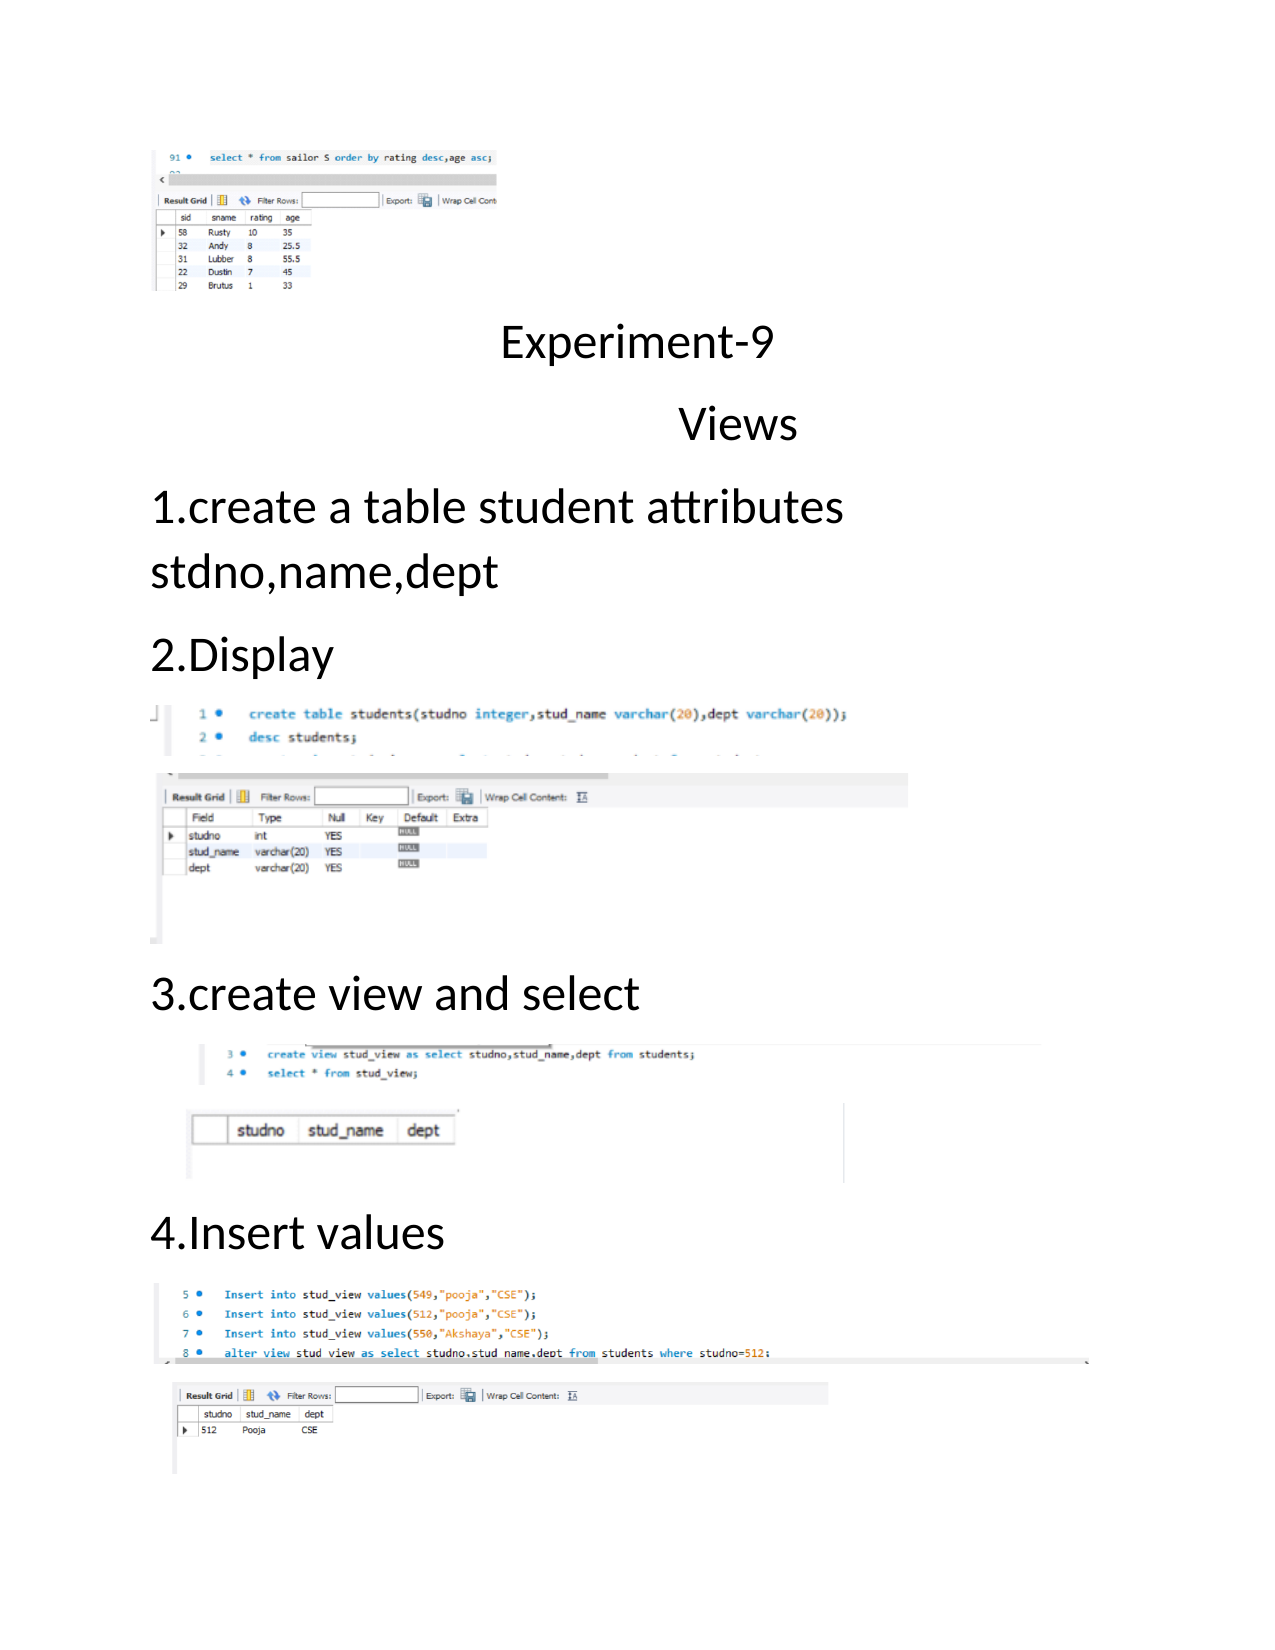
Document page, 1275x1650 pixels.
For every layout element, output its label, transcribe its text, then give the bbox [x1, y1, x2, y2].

text Views [150, 392, 1125, 453]
text 2.Display [150, 623, 1125, 684]
picture [150, 773, 909, 944]
text 1.create a table student attributes stdno,name,dept [150, 474, 1125, 601]
picture [150, 1103, 845, 1183]
picture [150, 150, 508, 291]
text Experiment-9 [150, 309, 1125, 371]
picture [150, 1283, 1089, 1364]
picture [150, 1044, 1042, 1085]
text 4.Insert values [150, 1201, 1125, 1262]
text 3.create view and select [150, 962, 1125, 1023]
picture [150, 705, 1148, 756]
picture [150, 1382, 829, 1474]
